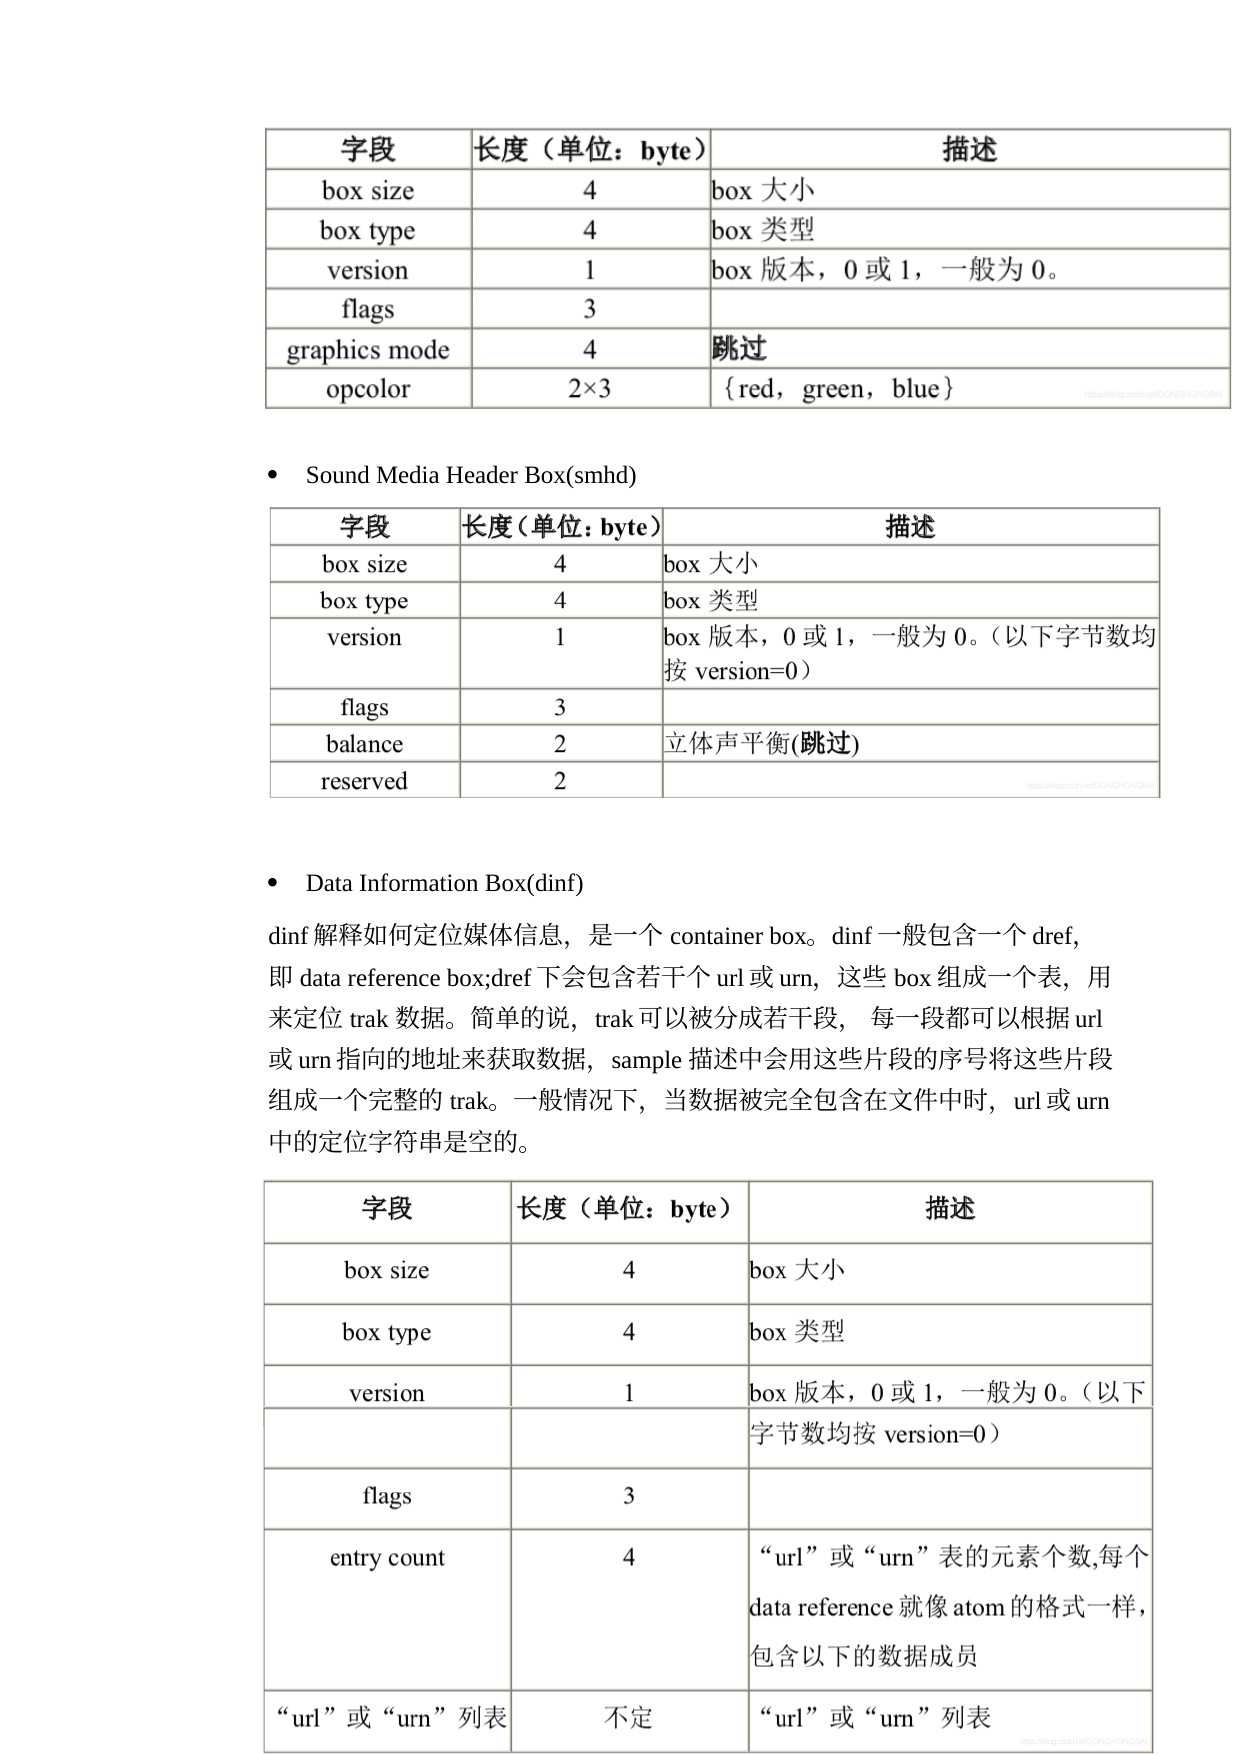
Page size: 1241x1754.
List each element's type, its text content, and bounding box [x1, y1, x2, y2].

picture [265, 127, 1232, 409]
list Sound Media Header Box(smhd) [268, 460, 1122, 489]
picture [263, 1178, 1155, 1754]
list dinf解释如何定位媒体信息，是一个 container box。dinf一般包含一个dref，即 data reference box;dref下会包含若干个url或urn，这些 box 组成一个表，用来定位 trak 数据。简单的说，trak可以被分成若干段， 每一段都可以根据url或urn指向的地址来获取数据，sample 描述中会用这些片段的序号将这些片段组成一个完整的 trak。一般情况下，当数据被完全包含在文件中时，url或urn中的定位字符串是空的。 [268, 916, 1122, 1158]
picture [269, 507, 1162, 798]
list Data Information Box(dinf) [268, 868, 1122, 897]
